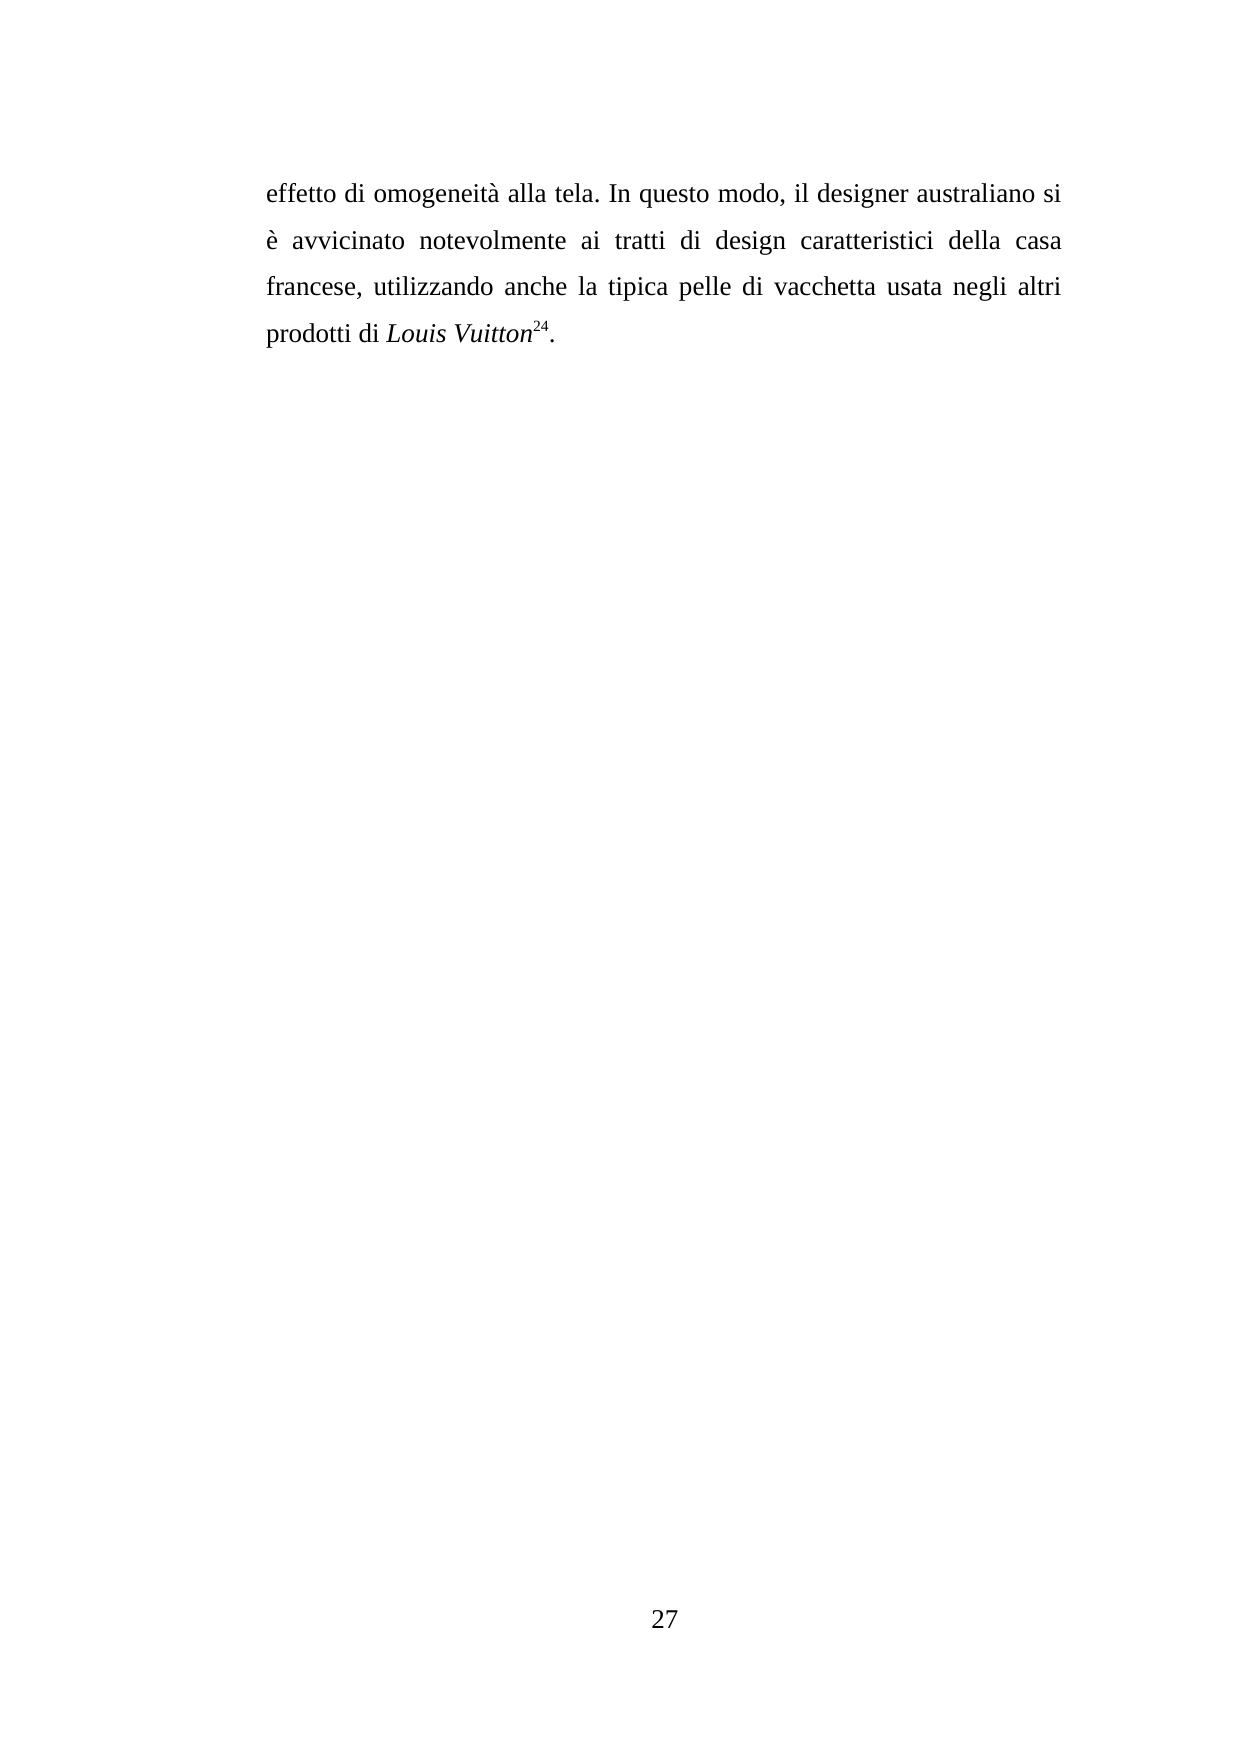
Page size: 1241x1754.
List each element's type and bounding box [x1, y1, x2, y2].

text [266, 177, 1063, 348]
